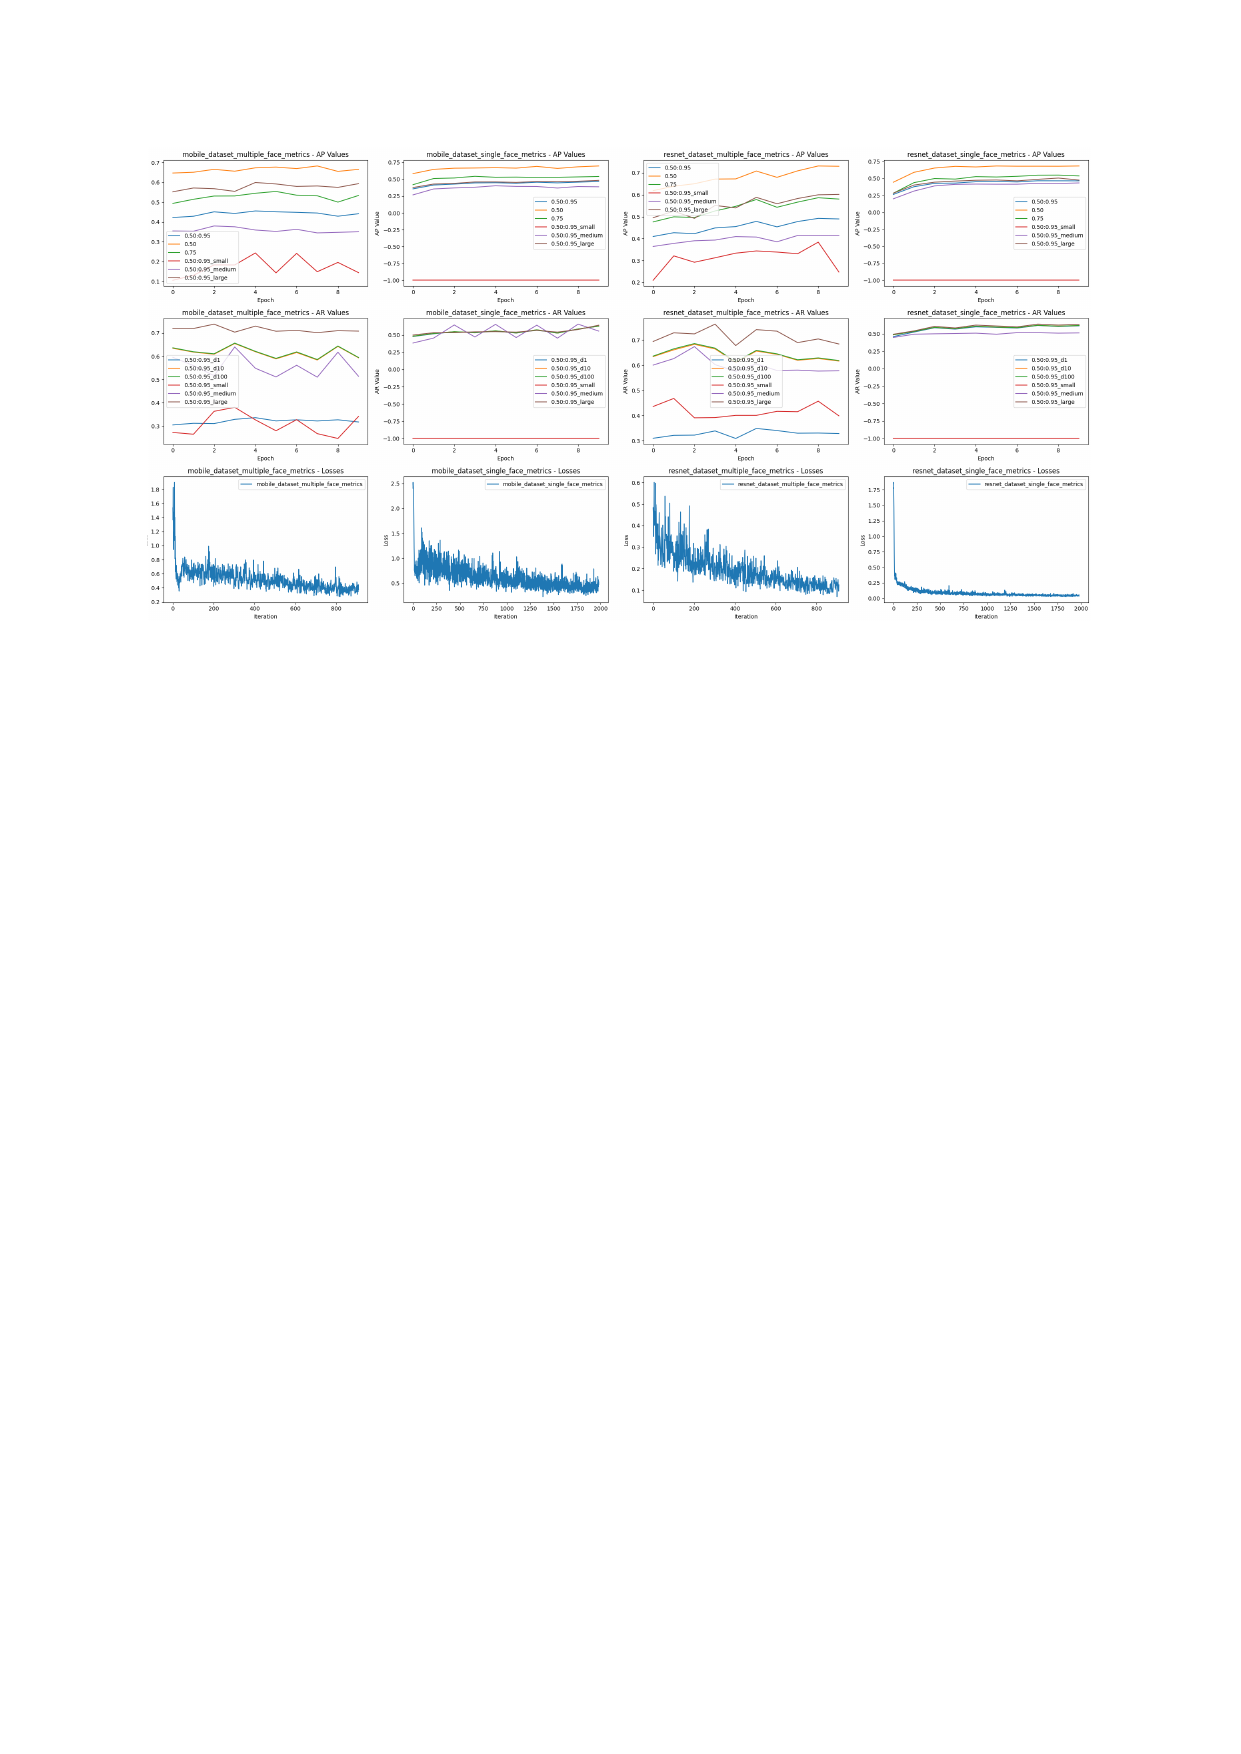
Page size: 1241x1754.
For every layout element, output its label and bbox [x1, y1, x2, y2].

picture [147, 147, 1092, 621]
